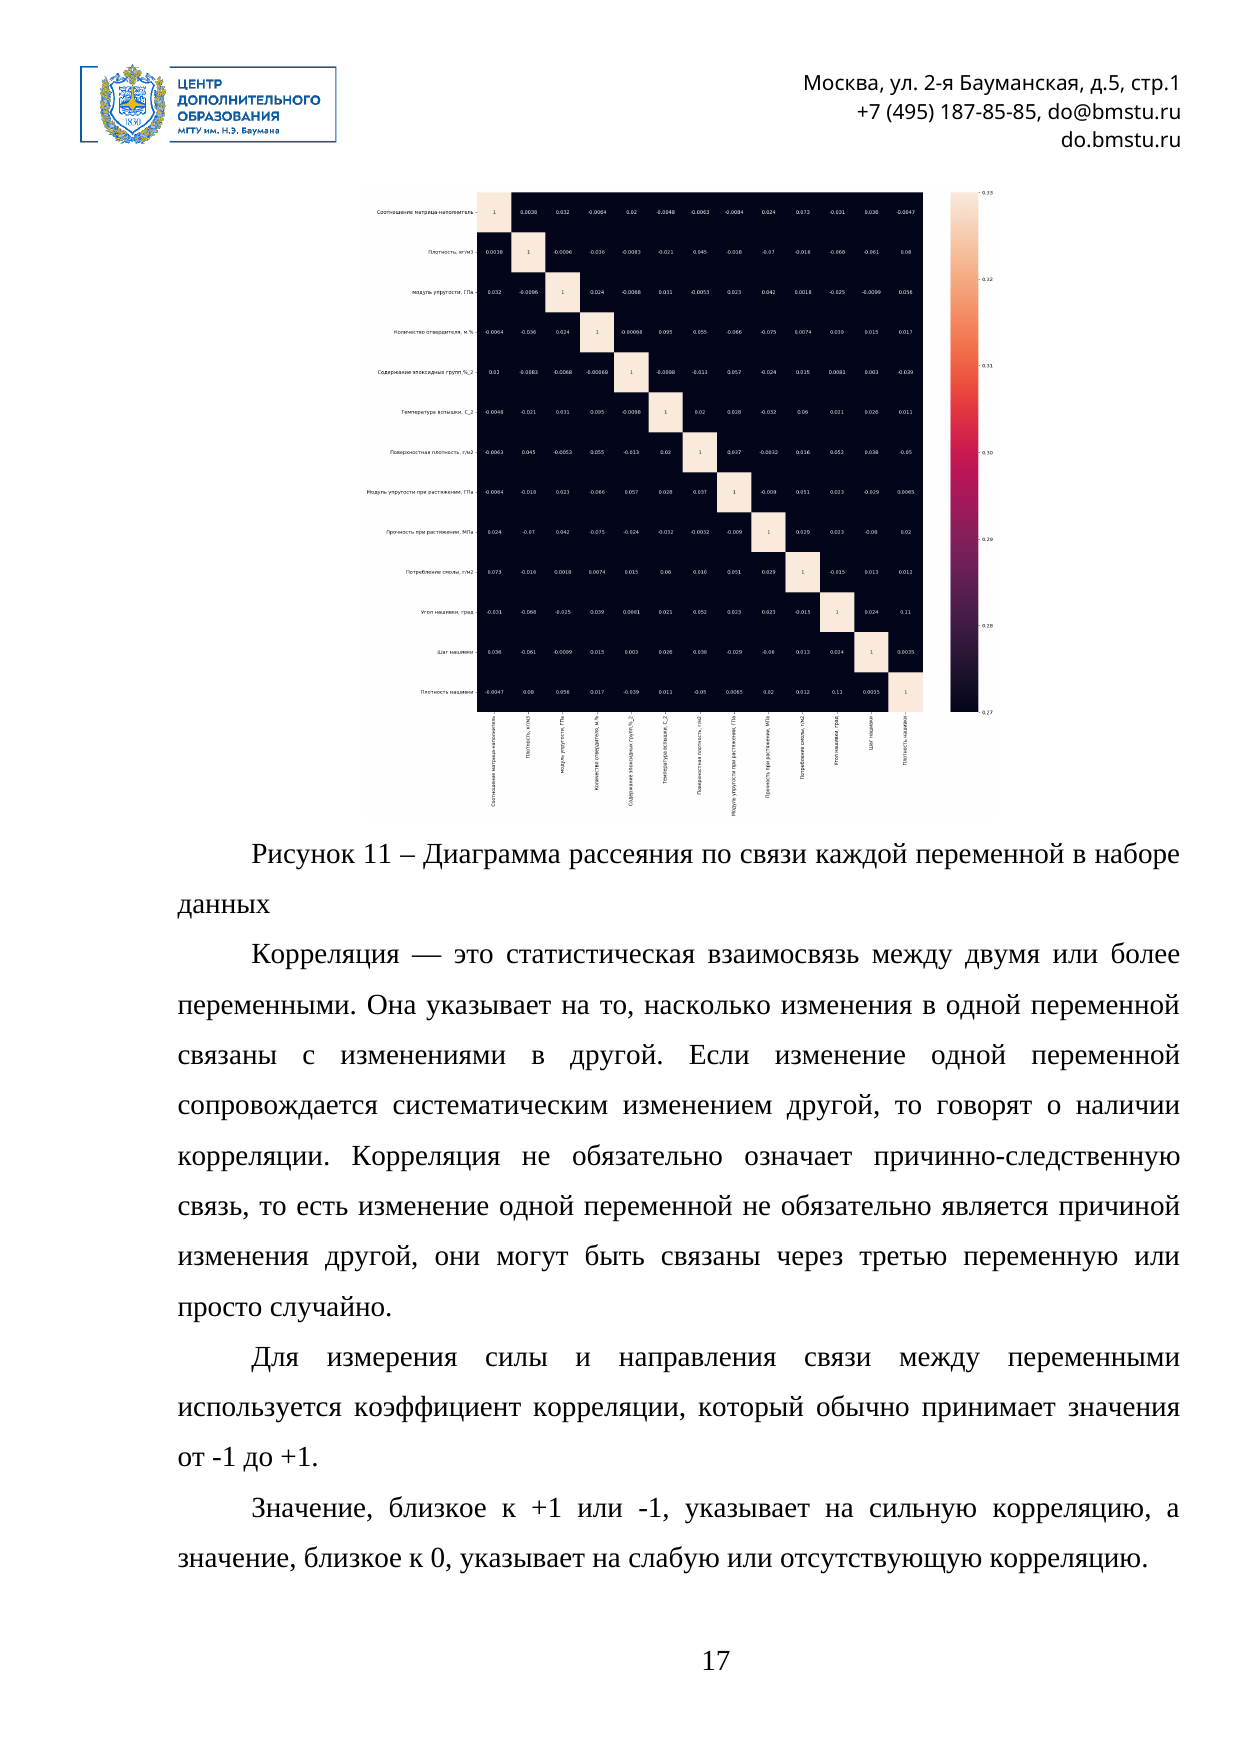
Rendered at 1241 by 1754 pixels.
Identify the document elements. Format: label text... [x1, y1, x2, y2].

text Значение, близкое к +1 или -1, указывает на сильную корреляцию, а значение, близкое к 0, указывает на слабую или отсутствующую корреляцию. [177, 1490, 1181, 1574]
text Для измерения силы и направления связи между переменными используется коэффициент корреляции, который обычно принимает значения от -1 до +1. [177, 1339, 1181, 1473]
picture [80, 64, 337, 144]
text Рисунок 11 – Диаграмма рассеяния по связи каждой переменной в наборе данных [177, 836, 1181, 920]
text Корреляция — это статистическая взаимосвязь между двумя или более переменными. Она указывает на то, насколько изменения в одной переменной связаны с изменениями в другой. Если изменение одной переменной сопровождается систематическим изменением другой, то говорят о наличии корреляции. Корреляция не обязательно означает причинно-следственную связь, то есть изменение одной переменной не обязательно является причиной изменения другой, они могут быть связаны через третью переменную или просто случайно. [177, 936, 1181, 1322]
picture [363, 187, 995, 819]
